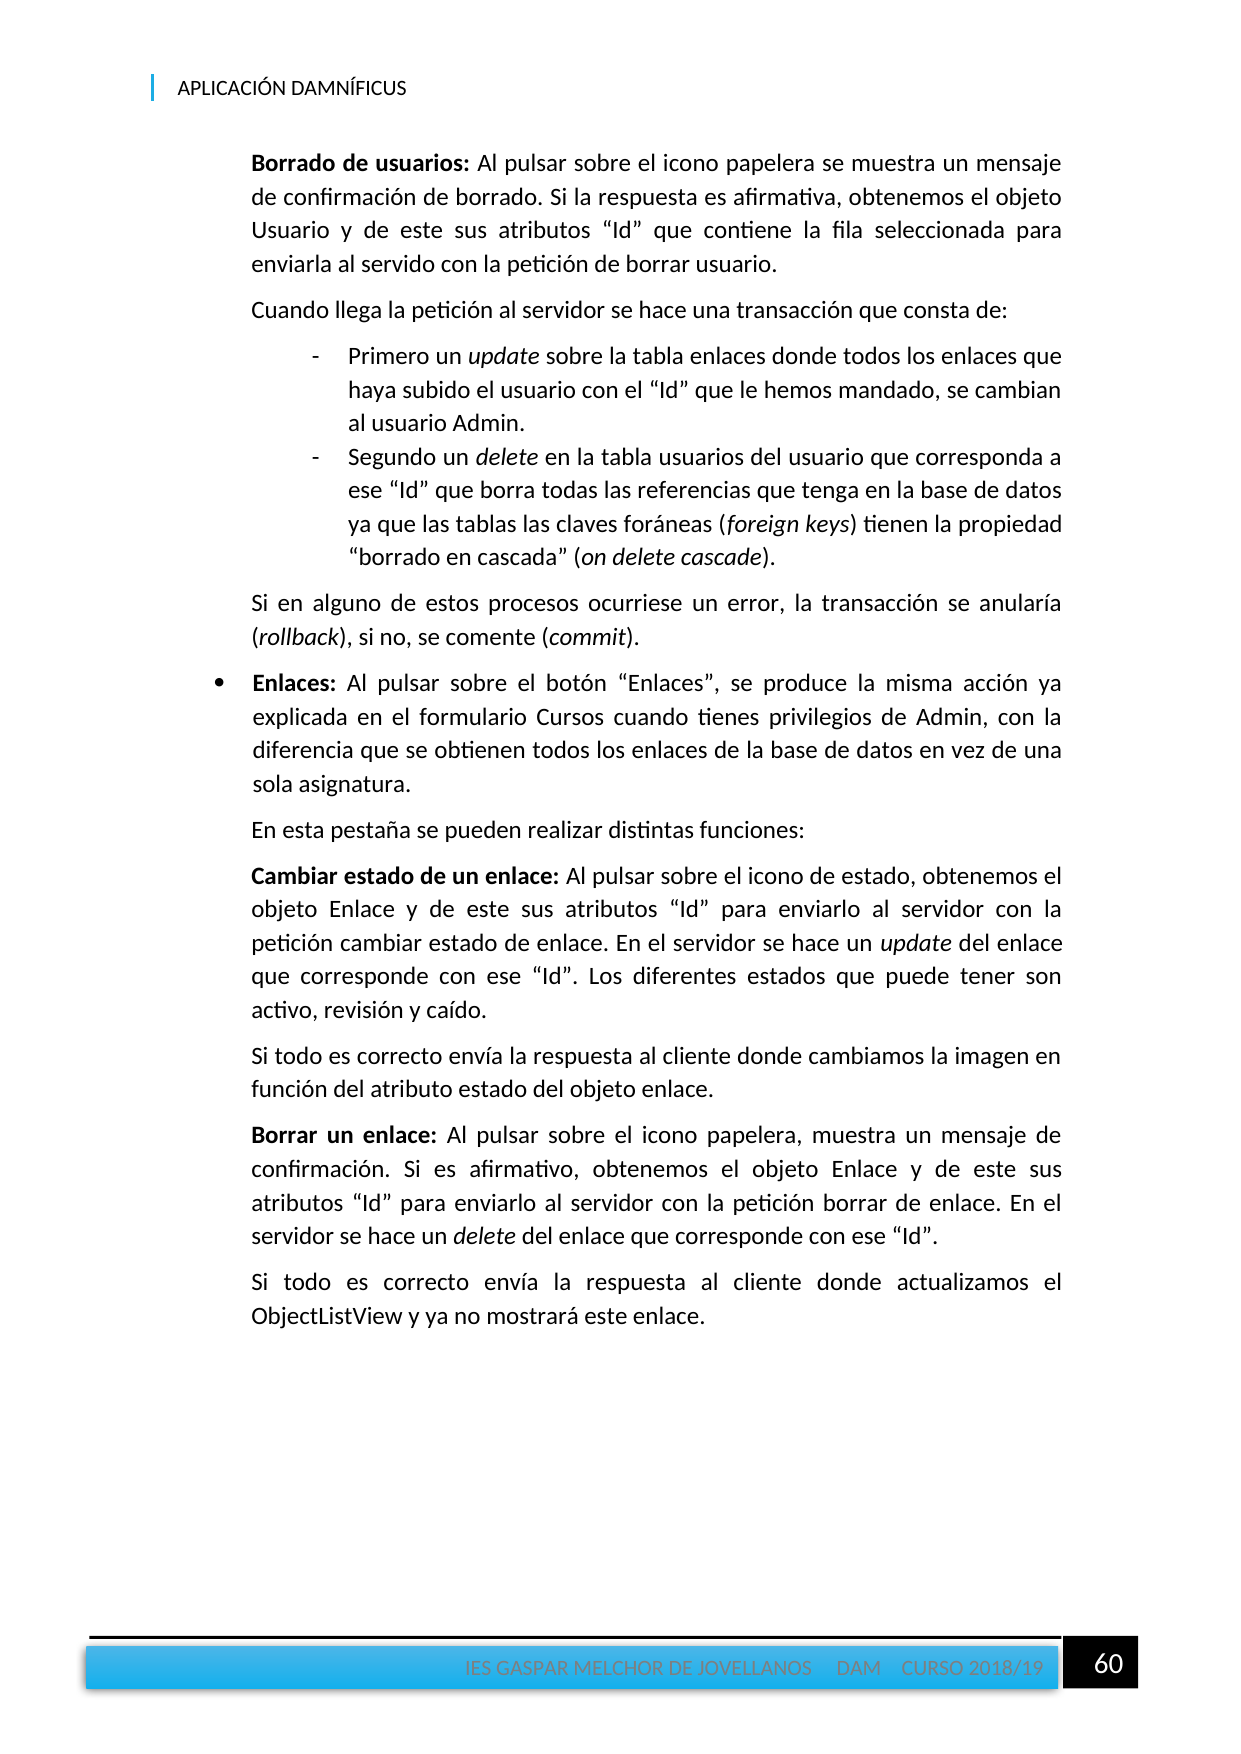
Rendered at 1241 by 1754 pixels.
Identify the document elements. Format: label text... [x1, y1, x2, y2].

text Si en alguno de estos procesos ocurriese un error, la transacción se anularía (rollback), si no, se comente (commit). [251, 588, 1063, 652]
text Borrado de usuarios: Al pulsar sobre el icono papelera se muestra un mensaje de confirmación de borrado. Si la respuesta es afirmativa, obtenemos el objeto Usuario y de este sus atributos “Id” que contiene la fila seleccionada para enviarla al servido con la petición de borrar usuario. [251, 148, 1063, 279]
text En esta pestaña se pueden realizar distintas funciones: [251, 814, 1063, 844]
text Borrar un enlace: Al pulsar sobre el icono papelera, muestra un mensaje de confirmación. Si es afirmativo, obtenemos el objeto Enlace y de este sus atributos “Id” para enviarlo al servidor con la petición borrar de enlace. En el servidor se hace un delete del enlace que corresponde con ese “Id”. [251, 1120, 1063, 1251]
text Si todo es correcto envía la respuesta al cliente donde actualizamos el ObjectListView y ya no mostrará este enlace. [251, 1266, 1063, 1330]
list Enlaces: Al pulsar sobre el botón “Enlaces”, se produce la misma acción ya explicada en el formulario Cursos cuando tienes privilegios de Admin, con la diferencia que se obtienen todos los enlaces de la base de datos en vez de una sola asignatura. [215, 667, 1063, 798]
list Segundo un delete en la tabla usuarios del usuario que corresponda a ese “Id” que borra todas las referencias que tenga en la base de datos ya que las tablas las claves foráneas (foreign keys) tienen la propiedad “borrado en cascada” (on delete cascade). [312, 441, 1063, 572]
text Si todo es correcto envía la respuesta al cliente donde cambiamos la imagen en función del atributo estado del objeto enlace. [251, 1040, 1063, 1104]
text Cuando llega la petición al servidor se hace una transacción que consta de: [251, 294, 1063, 325]
list Primero un update sobre la tabla enlaces donde todos los enlaces que haya subido el usuario con el “Id” que le hemos mandado, se cambian al usuario Admin. [312, 340, 1063, 438]
text Cambiar estado de un enlace: Al pulsar sobre el icono de estado, obtenemos el objeto Enlace y de este sus atributos “Id” para enviarlo al servidor con la petición cambiar estado de enlace. En el servidor se hace un update del enlace que corresponde con ese “Id”. Los diferentes estados que puede tener son activo, revisión y caído. [251, 860, 1063, 1024]
